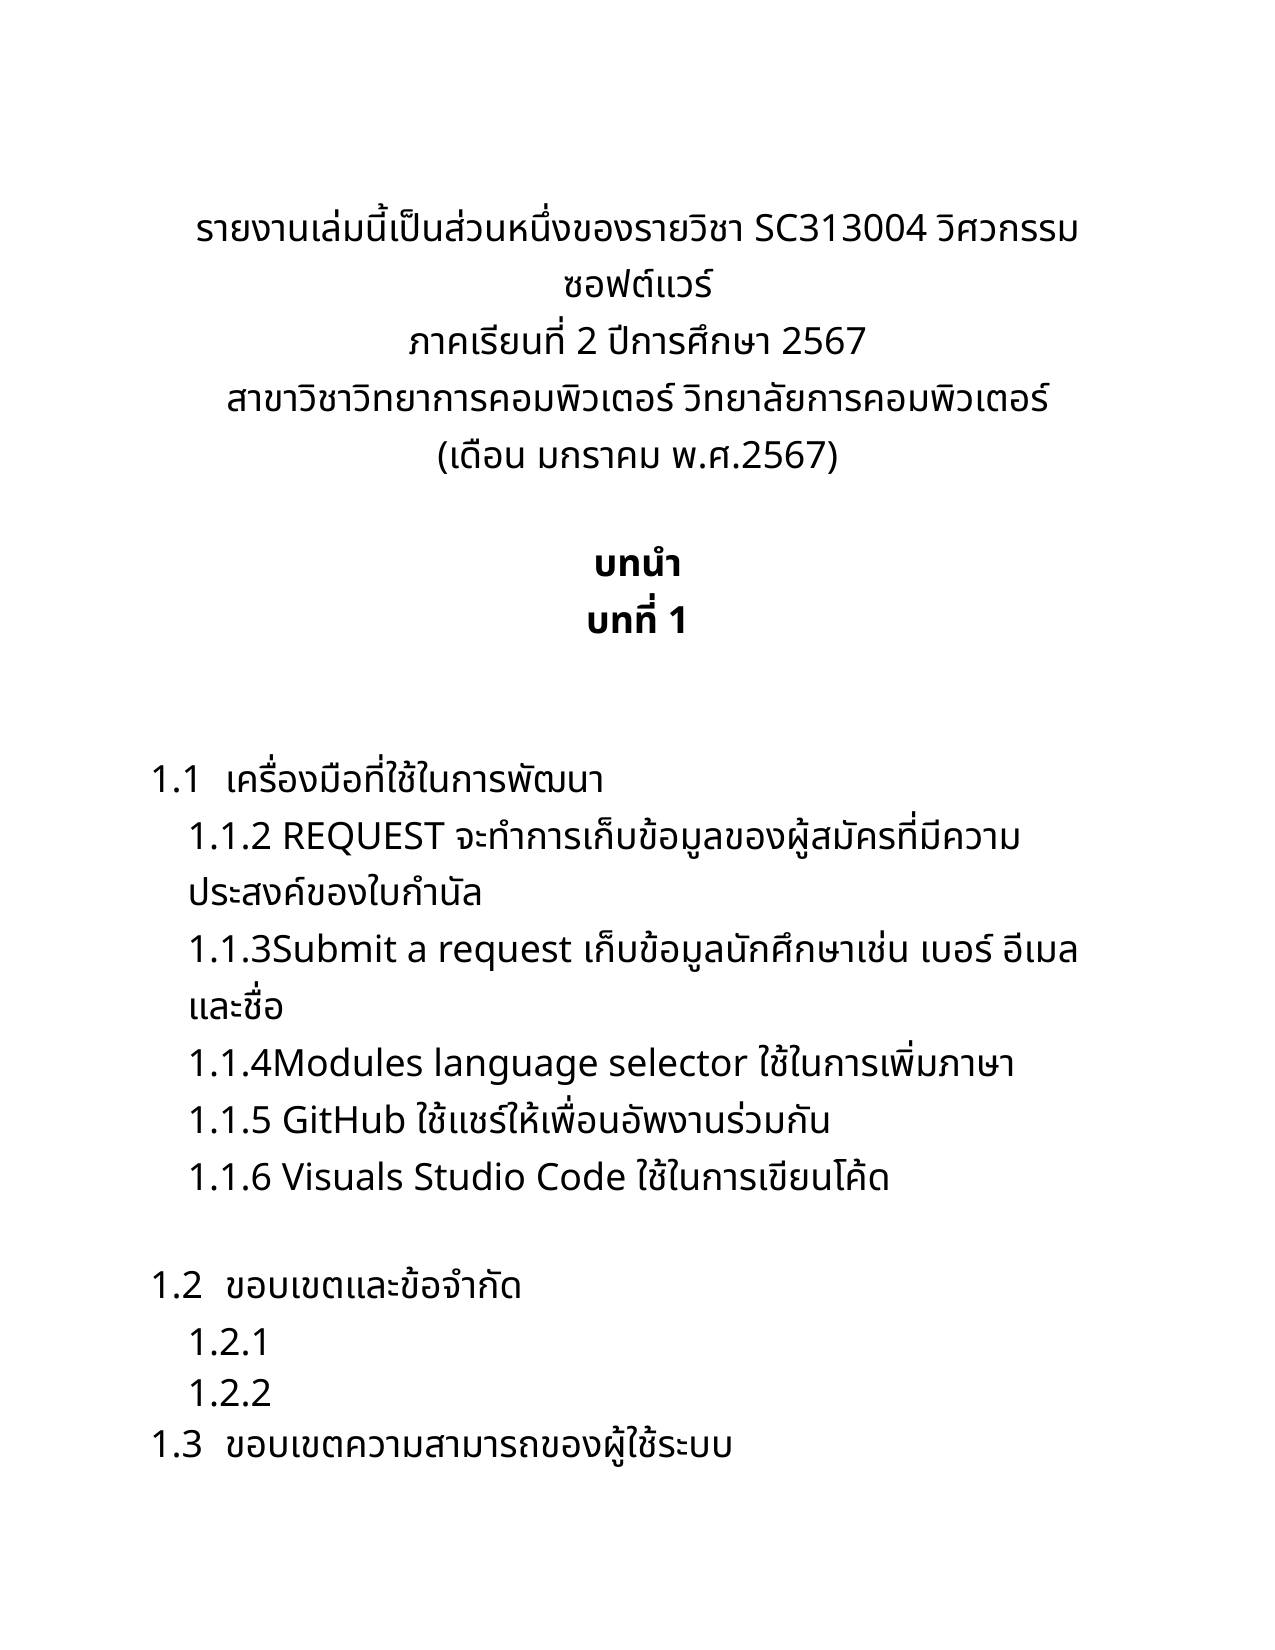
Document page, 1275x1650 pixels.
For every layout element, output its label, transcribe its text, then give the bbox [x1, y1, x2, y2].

list 1.1.6 Visuals Studio Code ใช้ในการเขียนโค้ด [187, 1150, 1125, 1207]
text สาขาวิชาวิทยาการคอมพิวเตอร์ วิทยาลัยการคอมพิวเตอร์ [150, 372, 1125, 428]
list 1.2.2 [187, 1366, 1125, 1417]
list ขอบเขตและข้อจำกัด [150, 1258, 1125, 1315]
list 1.1.4Modules language selector ใช้ในการเพิ่มภาษา [187, 1036, 1125, 1093]
text (เดือน มกราคม พ.ศ.2567) [150, 428, 1125, 485]
text บทที่ 1 [150, 593, 1125, 650]
text รายงานเล่มนี้เป็นส่วนหนึ่งของรายวิชา SC313004 วิศวกรรมซอฟต์แวร์ [150, 201, 1125, 315]
list 1.2.1 [187, 1315, 1125, 1366]
text บทนำ [150, 536, 1125, 593]
list เครื่องมือที่ใช้ในการพัฒนา [150, 752, 1125, 809]
list 1.1.2 REQUEST จะทำการเก็บข้อมูลของผู้สมัครที่มีความประสงค์ของใบกำนัล [187, 809, 1125, 923]
list 1.1.5 GitHub ใช้แชร์ให้เพื่อนอัพงานร่วมกัน [187, 1093, 1125, 1150]
text ภาคเรียนที่ 2 ปีการศึกษา 2567 [150, 315, 1125, 372]
list ขอบเขตความสามารถของผู้ใช้ระบบ [150, 1417, 1125, 1474]
list 1.1.3Submit a request เก็บข้อมูลนักศึกษาเช่น เบอร์ อีเมล และชื่อ [187, 923, 1125, 1036]
